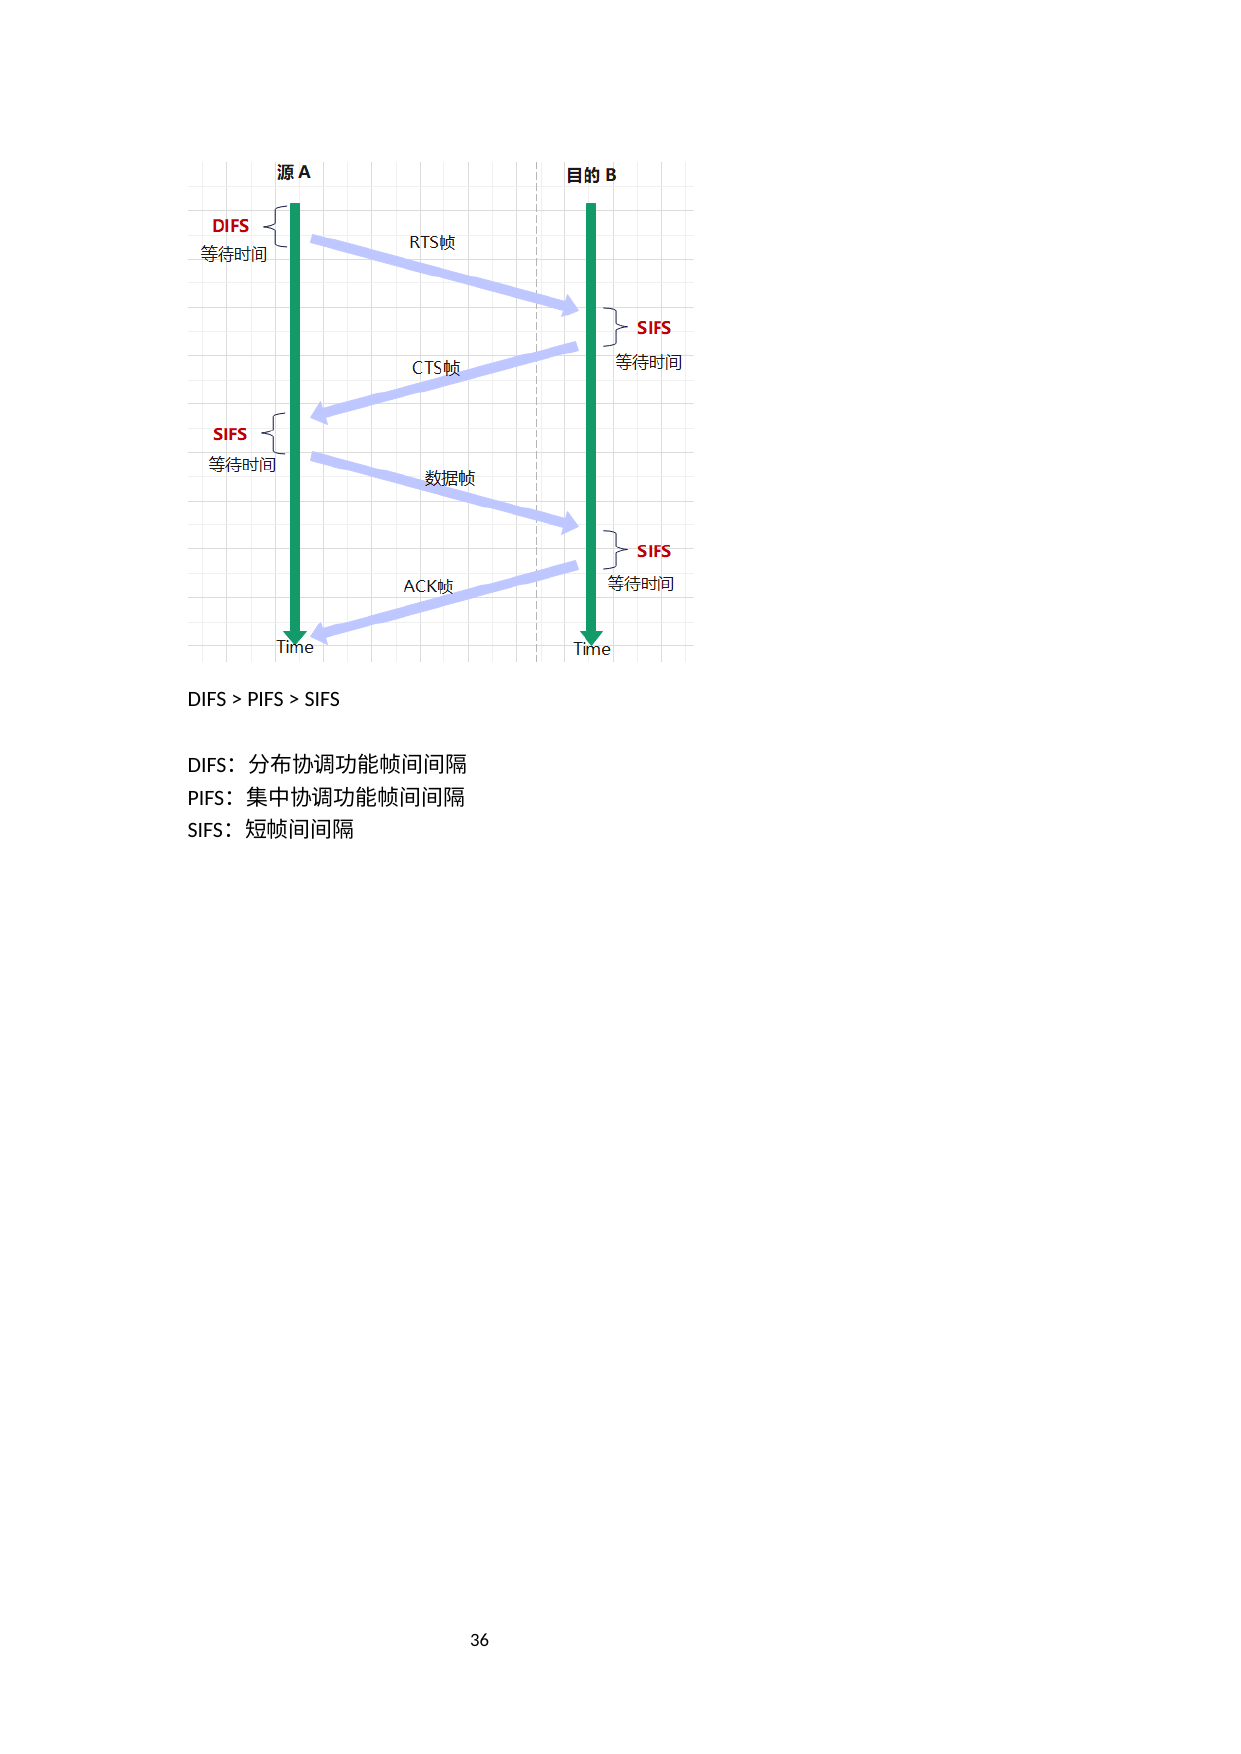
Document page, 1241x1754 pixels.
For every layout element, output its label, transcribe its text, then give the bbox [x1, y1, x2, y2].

text DIFS > PIFS > SIFS [187, 682, 1053, 714]
picture [187, 162, 694, 662]
text SIFS：短帧间间隔 [187, 812, 1053, 844]
text PIFS：集中协调功能帧间间隔 [187, 779, 1053, 812]
text DIFS：分布协调功能帧间间隔 [187, 747, 1053, 779]
